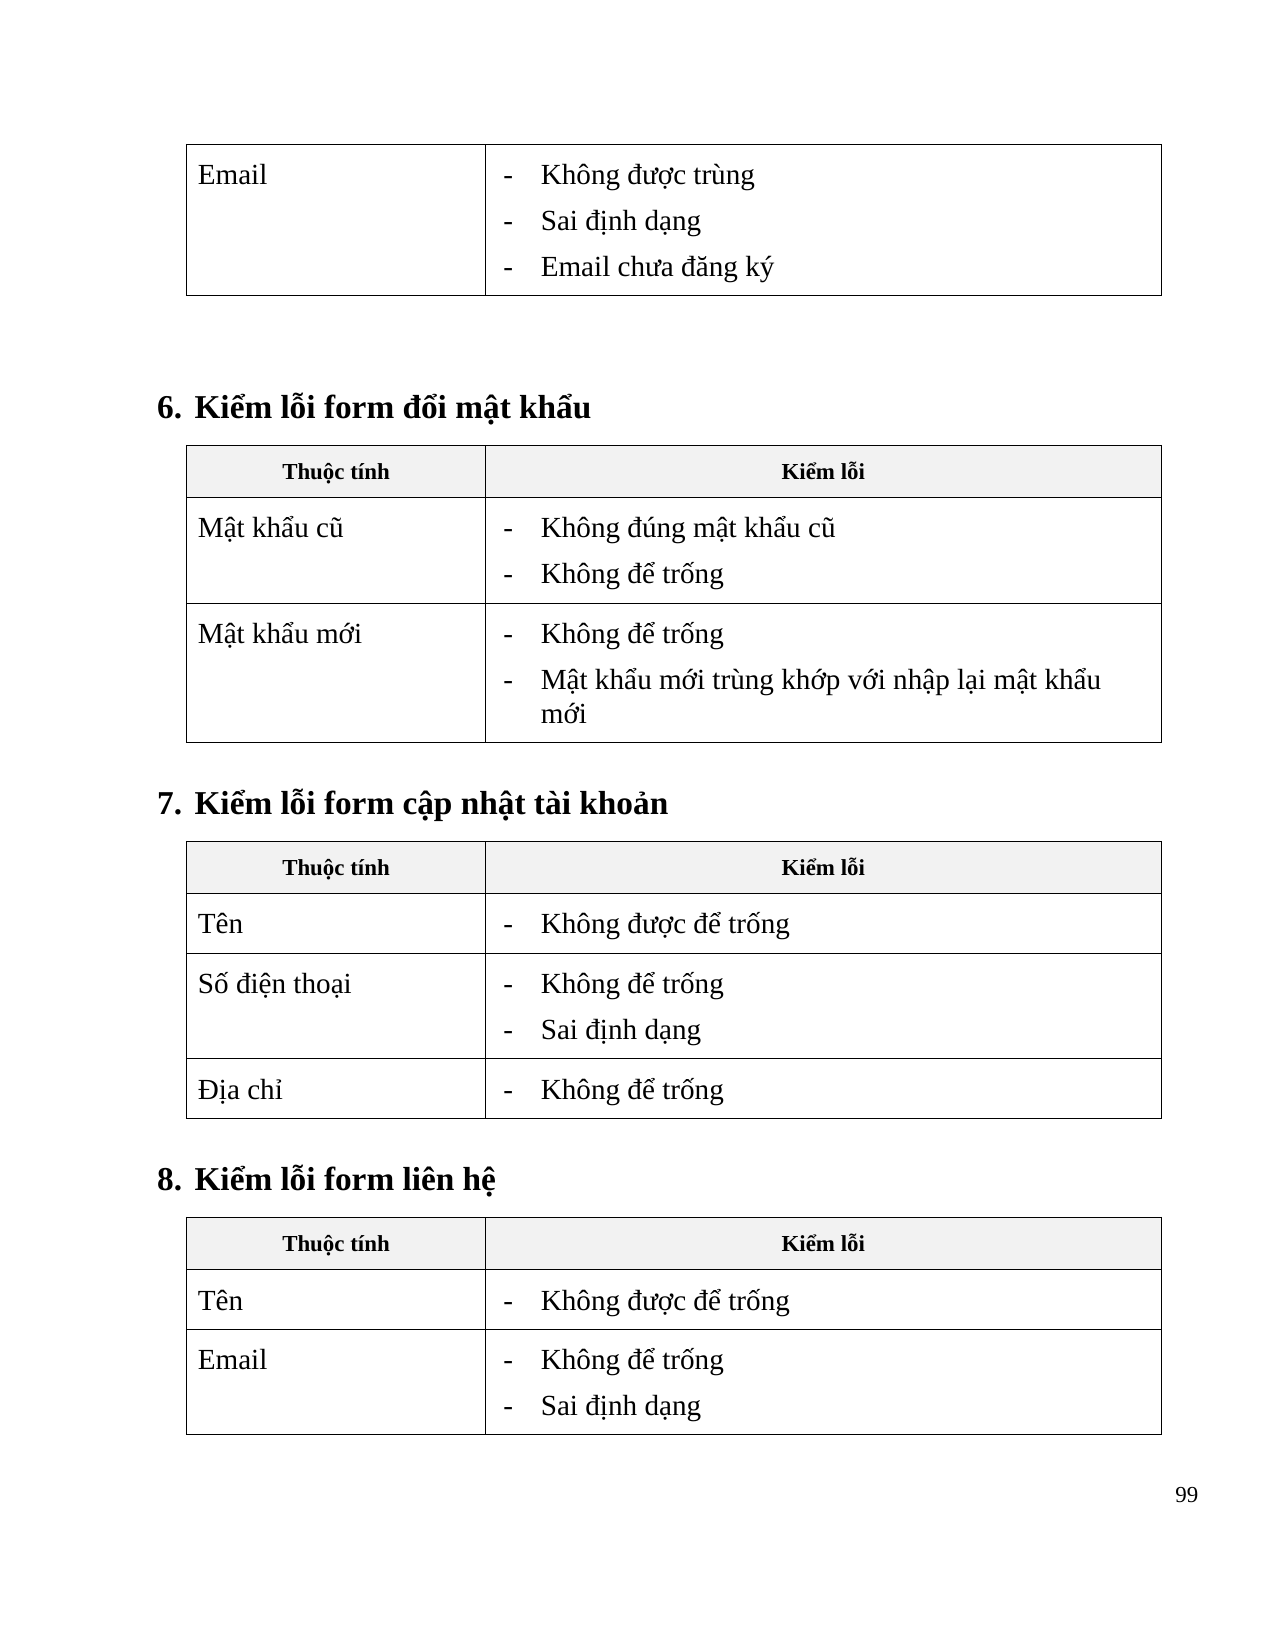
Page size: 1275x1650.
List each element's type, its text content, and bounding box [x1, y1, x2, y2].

table_header Kiểm lỗi [486, 446, 1161, 497]
table_header Thuộc tính [187, 842, 485, 893]
table_cell Email [187, 145, 485, 295]
table_header Kiểm lỗi [486, 842, 1161, 893]
table_cell Tên [187, 1270, 485, 1329]
table_cell Địa chỉ [187, 1059, 485, 1118]
table_cell Mật khẩu cũ [187, 498, 485, 603]
table_cell Không để trống Mật khẩu mới trùng khớp với nhập lại mật khẩu mới [486, 604, 1161, 742]
table_header Thuộc tính [187, 1218, 485, 1269]
table_cell Không đúng mật khẩu cũ Không để trống [486, 498, 1161, 603]
subtitle Kiểm lỗi form cập nhật tài khoản [157, 783, 1198, 822]
table_cell Tên [187, 894, 485, 953]
table_cell Không để trống Sai định dạng [486, 1330, 1161, 1434]
table_cell Không để trống [486, 1059, 1161, 1118]
table_cell Không được trùng Sai định dạng Email chưa đăng ký [486, 145, 1161, 295]
table_cell Email [187, 1330, 485, 1434]
table_cell Số điện thoại [187, 954, 485, 1058]
table_header Kiểm lỗi [486, 1218, 1161, 1269]
subtitle Kiểm lỗi form liên hệ [157, 1159, 1198, 1198]
table_cell Không được để trống [486, 894, 1161, 953]
table_cell Mật khẩu mới [187, 604, 485, 742]
table_cell Không để trống Sai định dạng [486, 954, 1161, 1058]
table_cell Không được để trống [486, 1270, 1161, 1329]
table_header Thuộc tính [187, 446, 485, 497]
subtitle Kiểm lỗi form đổi mật khẩu [157, 387, 1198, 426]
